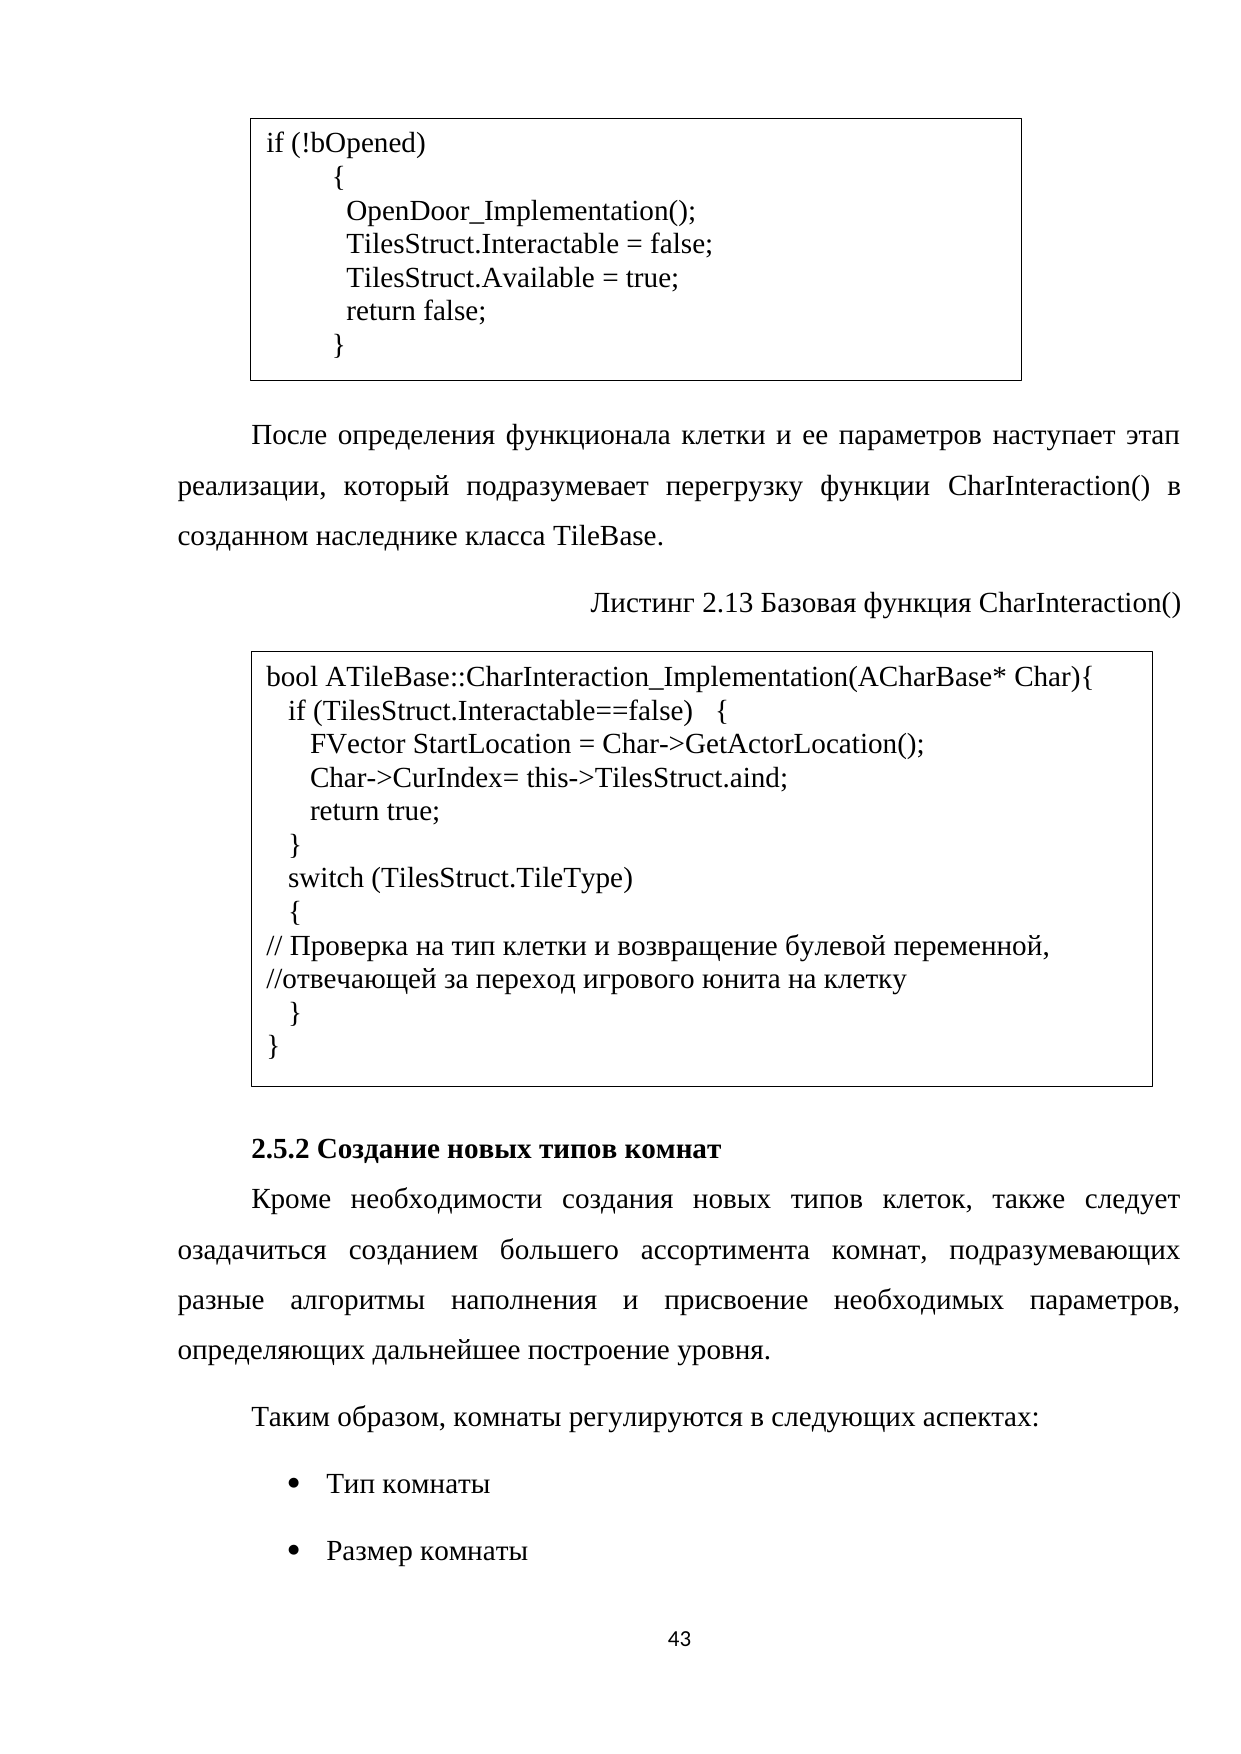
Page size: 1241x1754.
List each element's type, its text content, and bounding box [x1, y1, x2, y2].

text Кроме необходимости создания новых типов клеток, также следует озадачиться созданием большего ассортимента комнат, подразумевающих разные алгоритмы наполнения и присвоение необходимых параметров, определяющих дальнейшее построение уровня. [177, 1182, 1181, 1366]
text Таким образом, комнаты регулируются в следующих аспектах: [177, 1399, 1181, 1433]
text После определения функционала клетки и ее параметров наступает этап реализации, который подразумевает перегрузку функции CharInteraction() в созданном наследнике класса TileBase. [177, 417, 1181, 551]
list Тип комнаты [288, 1466, 1181, 1500]
subtitle Создание новых типов комнат [177, 1131, 1181, 1165]
text Листинг 2.13 Базовая функция CharInteraction() [177, 585, 1181, 618]
list Размер комнаты [288, 1533, 1181, 1567]
